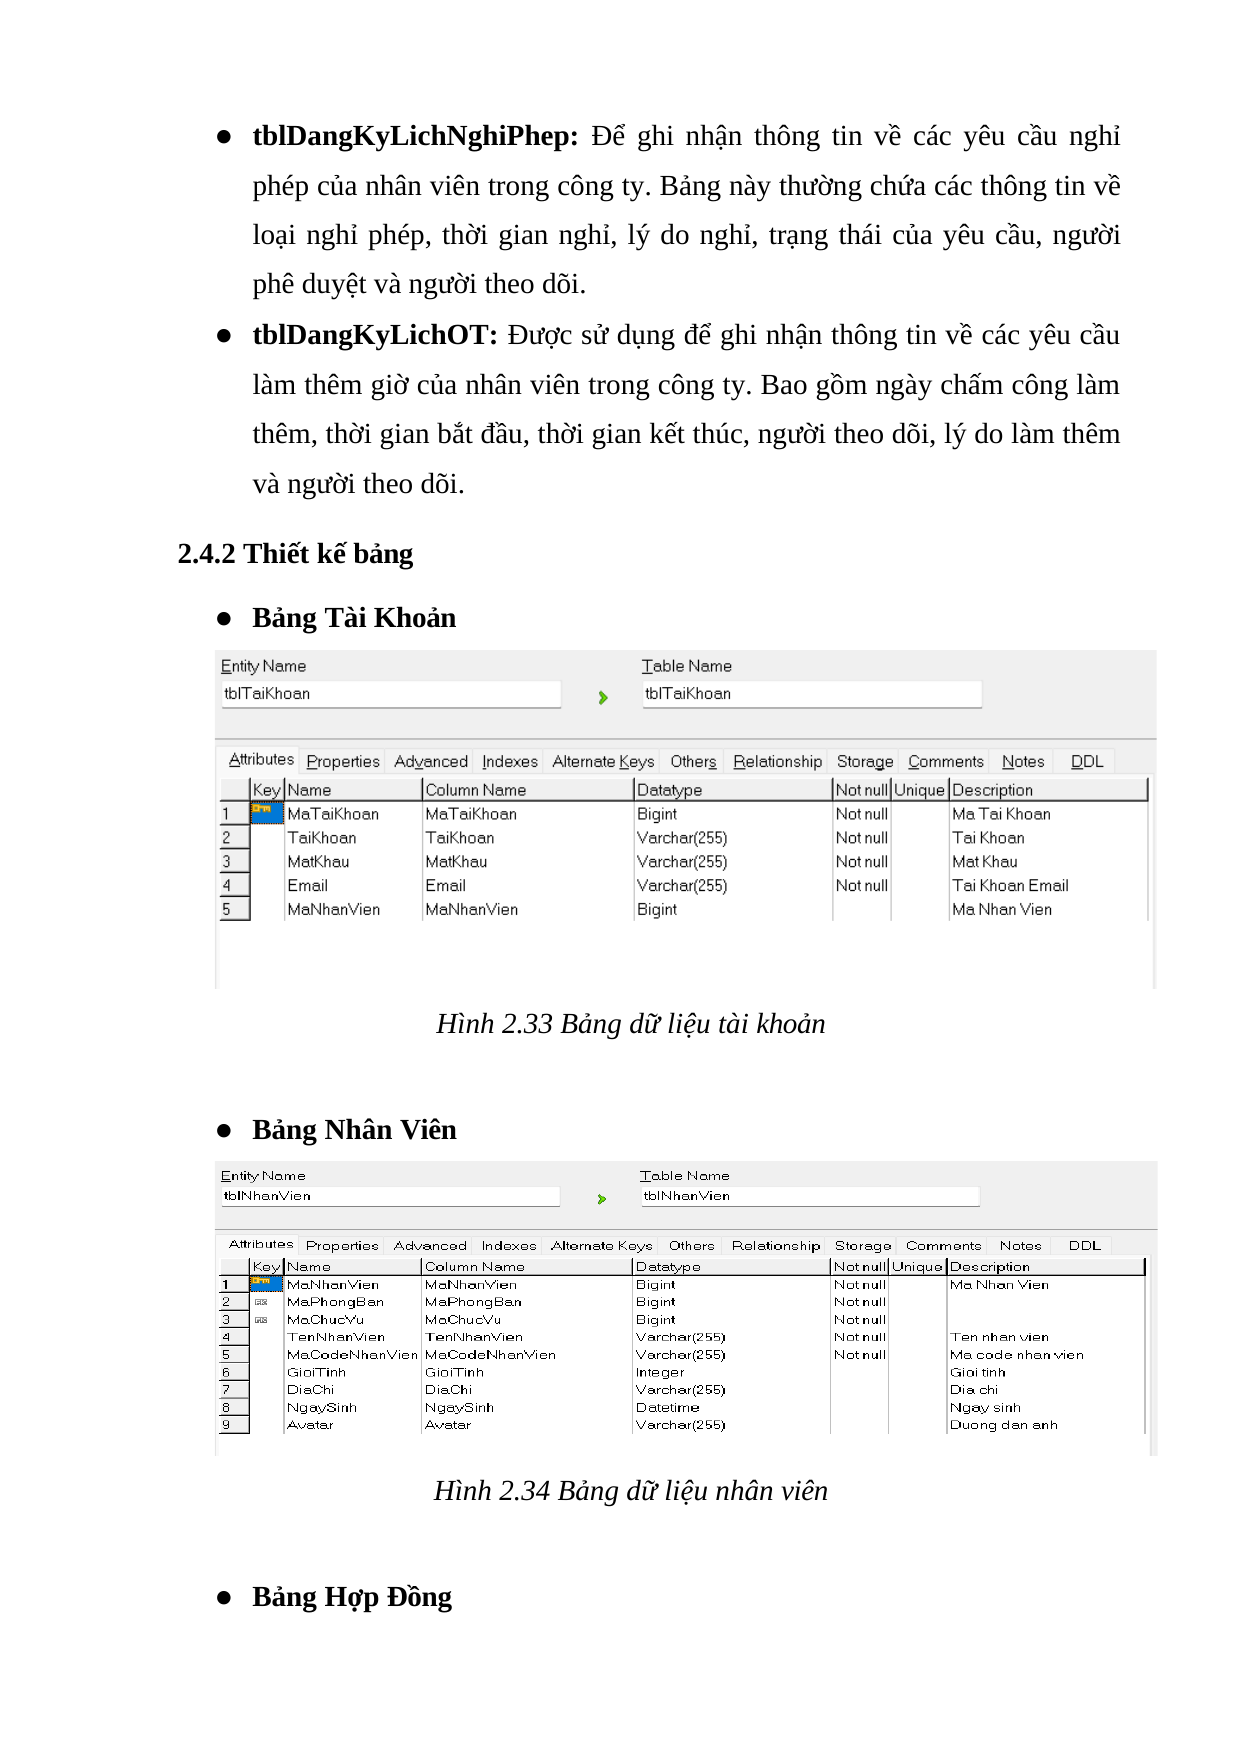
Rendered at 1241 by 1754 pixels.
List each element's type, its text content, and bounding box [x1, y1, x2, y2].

list tblDangKyLichNghiPhep: Để ghi nhận thông tin về các yêu cầu nghỉ phép của nhân viên trong công ty. Bảng này thường chứa các thông tin về loại nghỉ phép, thời gian nghỉ, lý do nghỉ, trạng thái của yêu cầu, người phê duyệt và người theo dõi. [215, 117, 1122, 300]
subtitle Bảng Nhân Viên [215, 1111, 1166, 1147]
list Bảng Tài Khoản [215, 599, 1166, 634]
subtitle Thiết kế bảng [177, 536, 1166, 570]
picture [214, 650, 1157, 989]
picture [214, 1161, 1158, 1456]
subtitle Bảng Hợp Đồng [215, 1578, 1166, 1614]
list tblDangKyLichOT: Được sử dụng để ghi nhận thông tin về các yêu cầu làm thêm giờ của nhân viên trong công ty. Bao gồm ngày chấm công làm thêm, thời gian bắt đầu, thời gian kết thúc, người theo dõi, lý do làm thêm và người theo dõi. [215, 316, 1122, 499]
